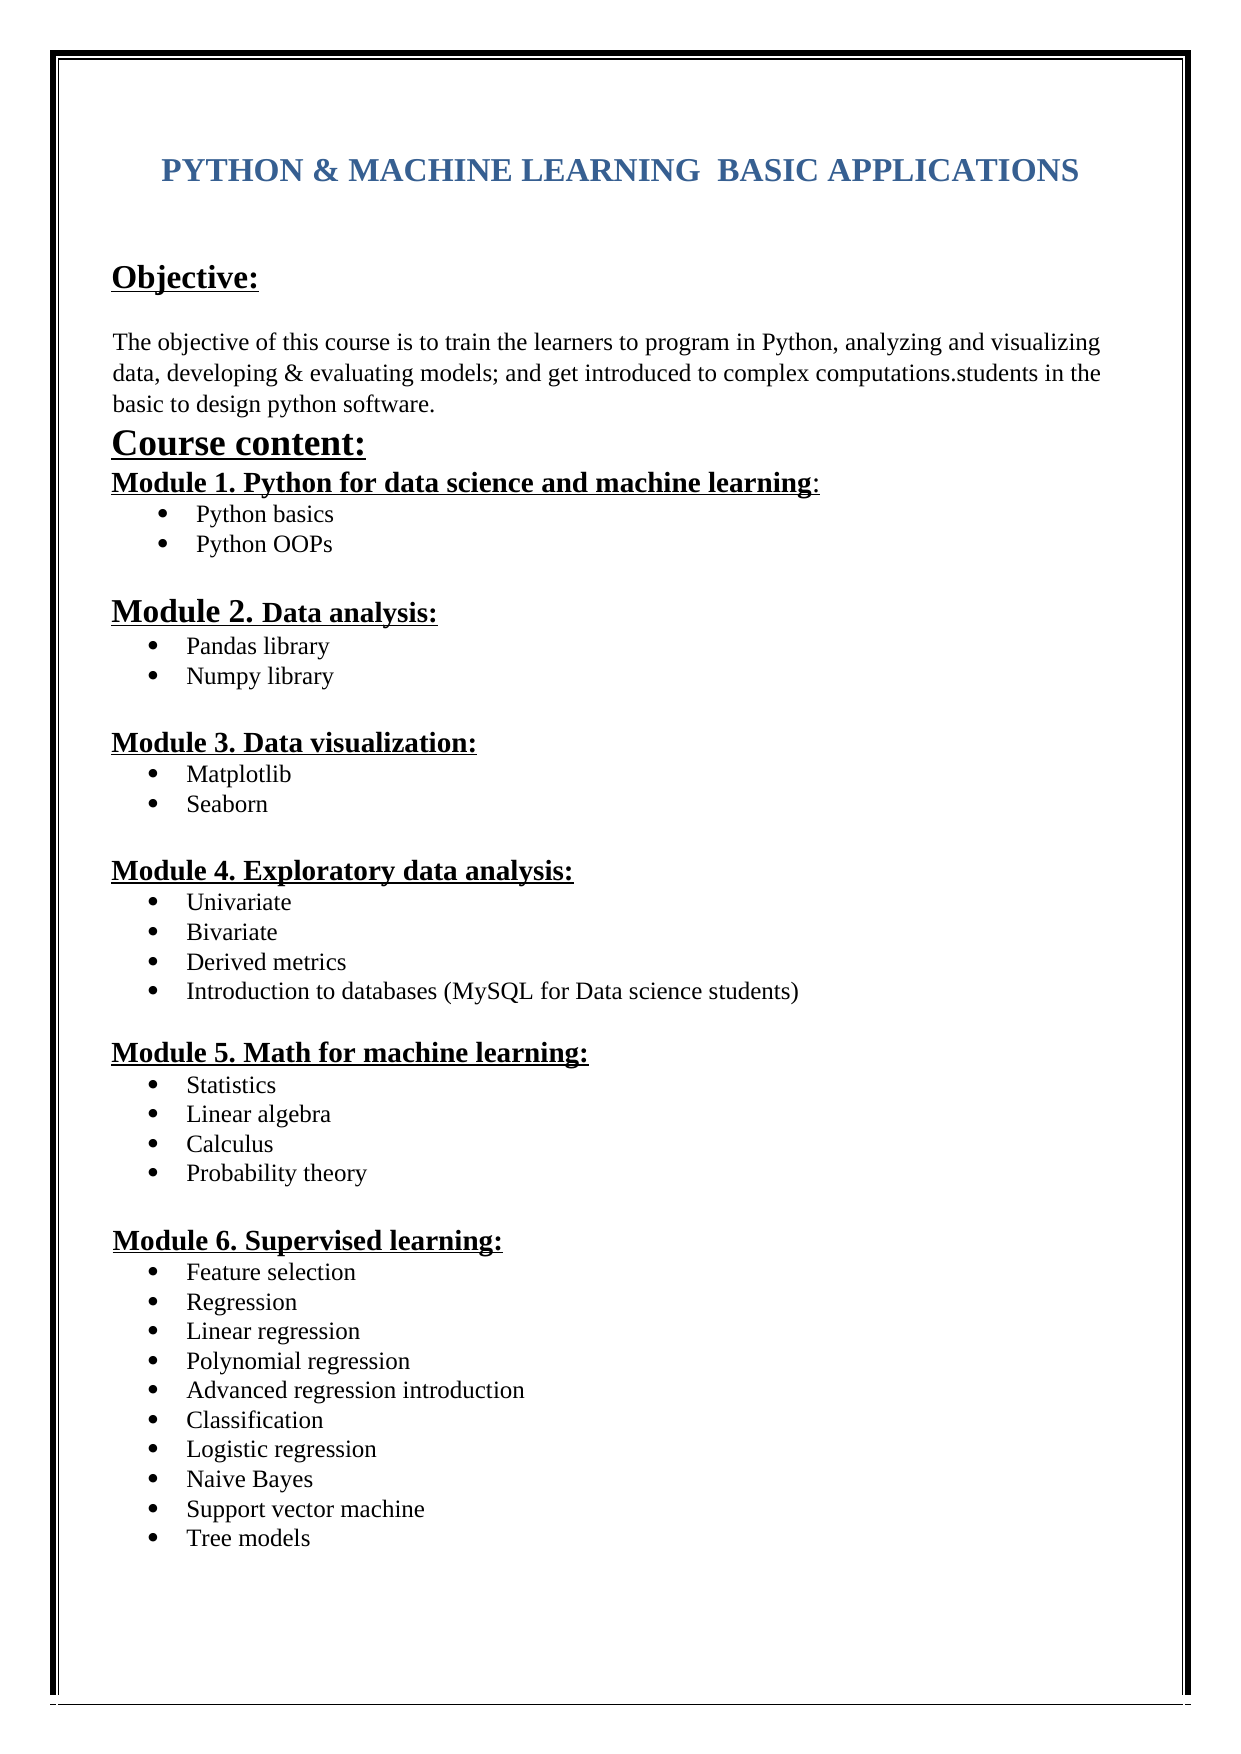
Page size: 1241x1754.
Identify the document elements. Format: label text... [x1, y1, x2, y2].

list Logistic regression [148, 1434, 1128, 1463]
text Module 4. Exploratory data analysis: [111, 853, 1128, 886]
list Classification [148, 1405, 1128, 1434]
list Polynomial regression [148, 1346, 1128, 1374]
list Linear regression [148, 1316, 1128, 1345]
list Matplotlib [148, 759, 1128, 788]
list Python basics [158, 499, 1128, 528]
text The objective of this course is to train the learners to program in Python, analyzing and visualizing data, developing & evaluating models; and get introduced to complex computations.students in the basic to design python software. [112, 327, 1128, 418]
list Support vector machine [148, 1494, 1128, 1522]
list Probability theory [148, 1158, 1128, 1187]
list Statistics [148, 1070, 1128, 1098]
text Module 3. Data visualization: [111, 725, 1128, 758]
list Feature selection [148, 1257, 1128, 1286]
text Module 1. Python for data science and machine learning: [111, 465, 1128, 498]
list Tree models [148, 1523, 1128, 1552]
list Linear algebra [148, 1099, 1128, 1128]
list Numpy library [148, 661, 1128, 689]
list Naive Bayes [148, 1464, 1128, 1493]
list Python OOPs [158, 529, 1128, 557]
list Introduction to databases (MySQL for Data science students) [148, 976, 1128, 1005]
text Module 6. Supervised learning: [112, 1223, 1128, 1256]
list Regression [148, 1287, 1128, 1315]
list Derived metrics [148, 947, 1128, 975]
list Univariate [148, 887, 1128, 916]
text Module 2. Data analysis: [111, 592, 1128, 630]
list Advanced regression introduction [148, 1375, 1128, 1404]
list Seaborn [148, 789, 1128, 818]
text Module 5. Math for machine learning: [111, 1035, 1128, 1069]
list Pandas library [148, 631, 1128, 660]
text Objective: [111, 257, 1128, 296]
subtitle PYTHON & MACHINE LEARNING BASIC APPLICATIONS [112, 150, 1128, 188]
list Bivariate [148, 917, 1128, 946]
list Calculus [148, 1129, 1128, 1158]
text Course content: [111, 420, 1128, 463]
